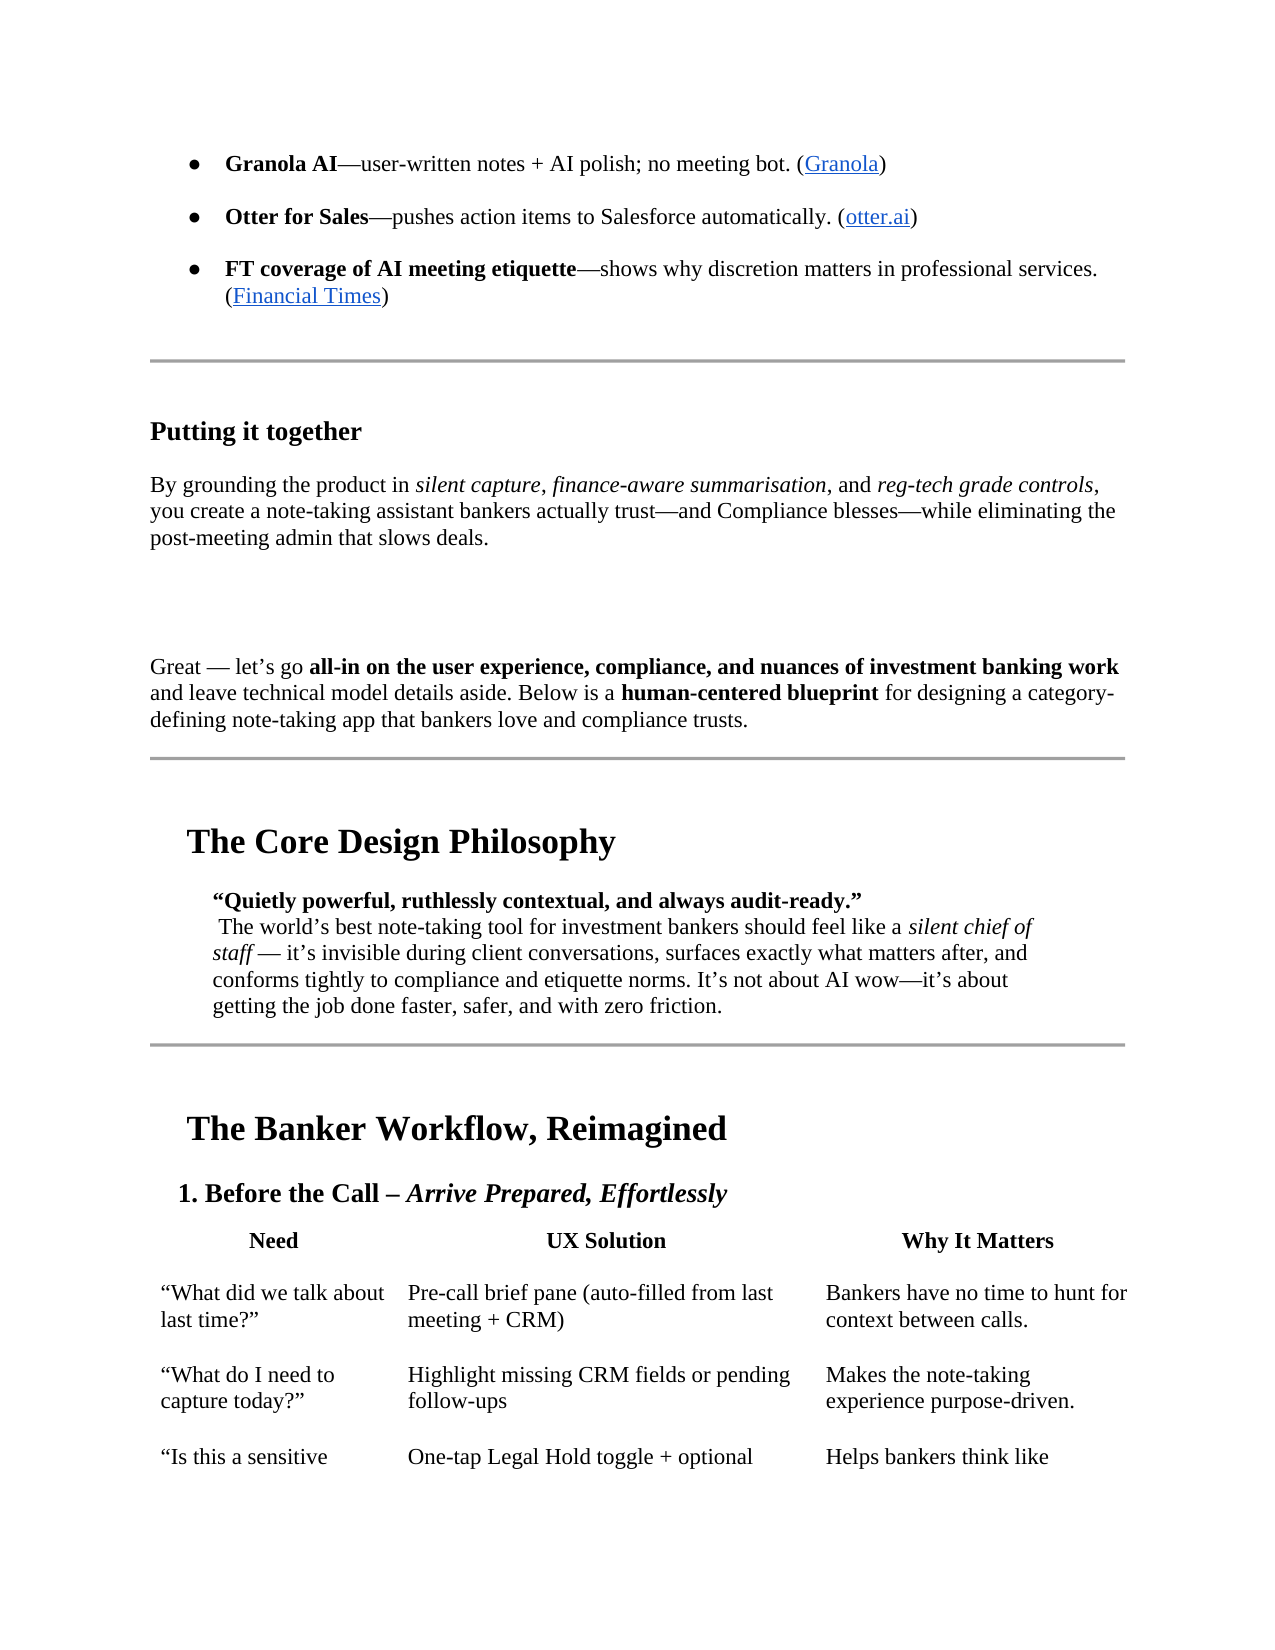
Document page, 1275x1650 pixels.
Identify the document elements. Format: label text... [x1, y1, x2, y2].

table_cell “What do I need to capture today?” [150, 1351, 397, 1432]
subtitle 🧩 The Banker Workflow, Reimagined [150, 1107, 1125, 1148]
table_header Need [150, 1217, 397, 1269]
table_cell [815, 1433, 1141, 1500]
text Great — let’s go all-in on the user experience, compliance, and nuances of investment banking work and leave technical model details aside. Below is a human-centered blueprint for designing a category-defining note-taking app that bankers love and compliance trusts. [150, 653, 1125, 732]
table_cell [150, 1433, 397, 1500]
table_cell “What did we talk about last time?” [150, 1269, 397, 1351]
table_header Why It Matters [815, 1217, 1141, 1269]
list Otter for Sales—pushes action items to Salesforce automatically. (otter.ai) [187, 203, 1125, 255]
table_header UX Solution [397, 1217, 815, 1269]
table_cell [397, 1433, 815, 1500]
table_cell Pre-call brief pane (auto-filled from last meeting + CRM) [397, 1269, 815, 1351]
subtitle 🔹 1. Before the Call – Arrive Prepared, Effortlessly [150, 1177, 1125, 1208]
table_cell Makes the note-taking experience purpose-driven. [815, 1351, 1141, 1432]
subtitle 🧭 The Core Design Philosophy [150, 821, 1125, 862]
list Granola AI—user-written notes + AI polish; no meeting bot. (Granola) [187, 150, 1125, 203]
text By grounding the product in silent capture, finance-aware summarisation, and reg-tech grade controls, you create a note-taking assistant bankers actually trust—and Compliance blesses—while eliminating the post-meeting admin that slows deals. [150, 471, 1125, 550]
subtitle Putting it together [150, 415, 1125, 446]
list FT coverage of AI meeting etiquette—shows why discretion matters in professional services. (Financial Times) [187, 255, 1125, 334]
table_cell Bankers have no time to hunt for context between calls. [815, 1269, 1141, 1351]
table_cell Highlight missing CRM fields or pending follow-ups [397, 1351, 815, 1432]
text “Quietly powerful, ruthlessly contextual, and always audit-ready.” The world’s best note-taking tool for investment bankers should feel like a silent chief of staff — it’s invisible during client conversations, surfaces exactly what matters after, and conforms tightly to compliance and etiquette norms. It’s not about AI wow—it’s about getting the job done faster, safer, and with zero friction. [212, 887, 1062, 1018]
